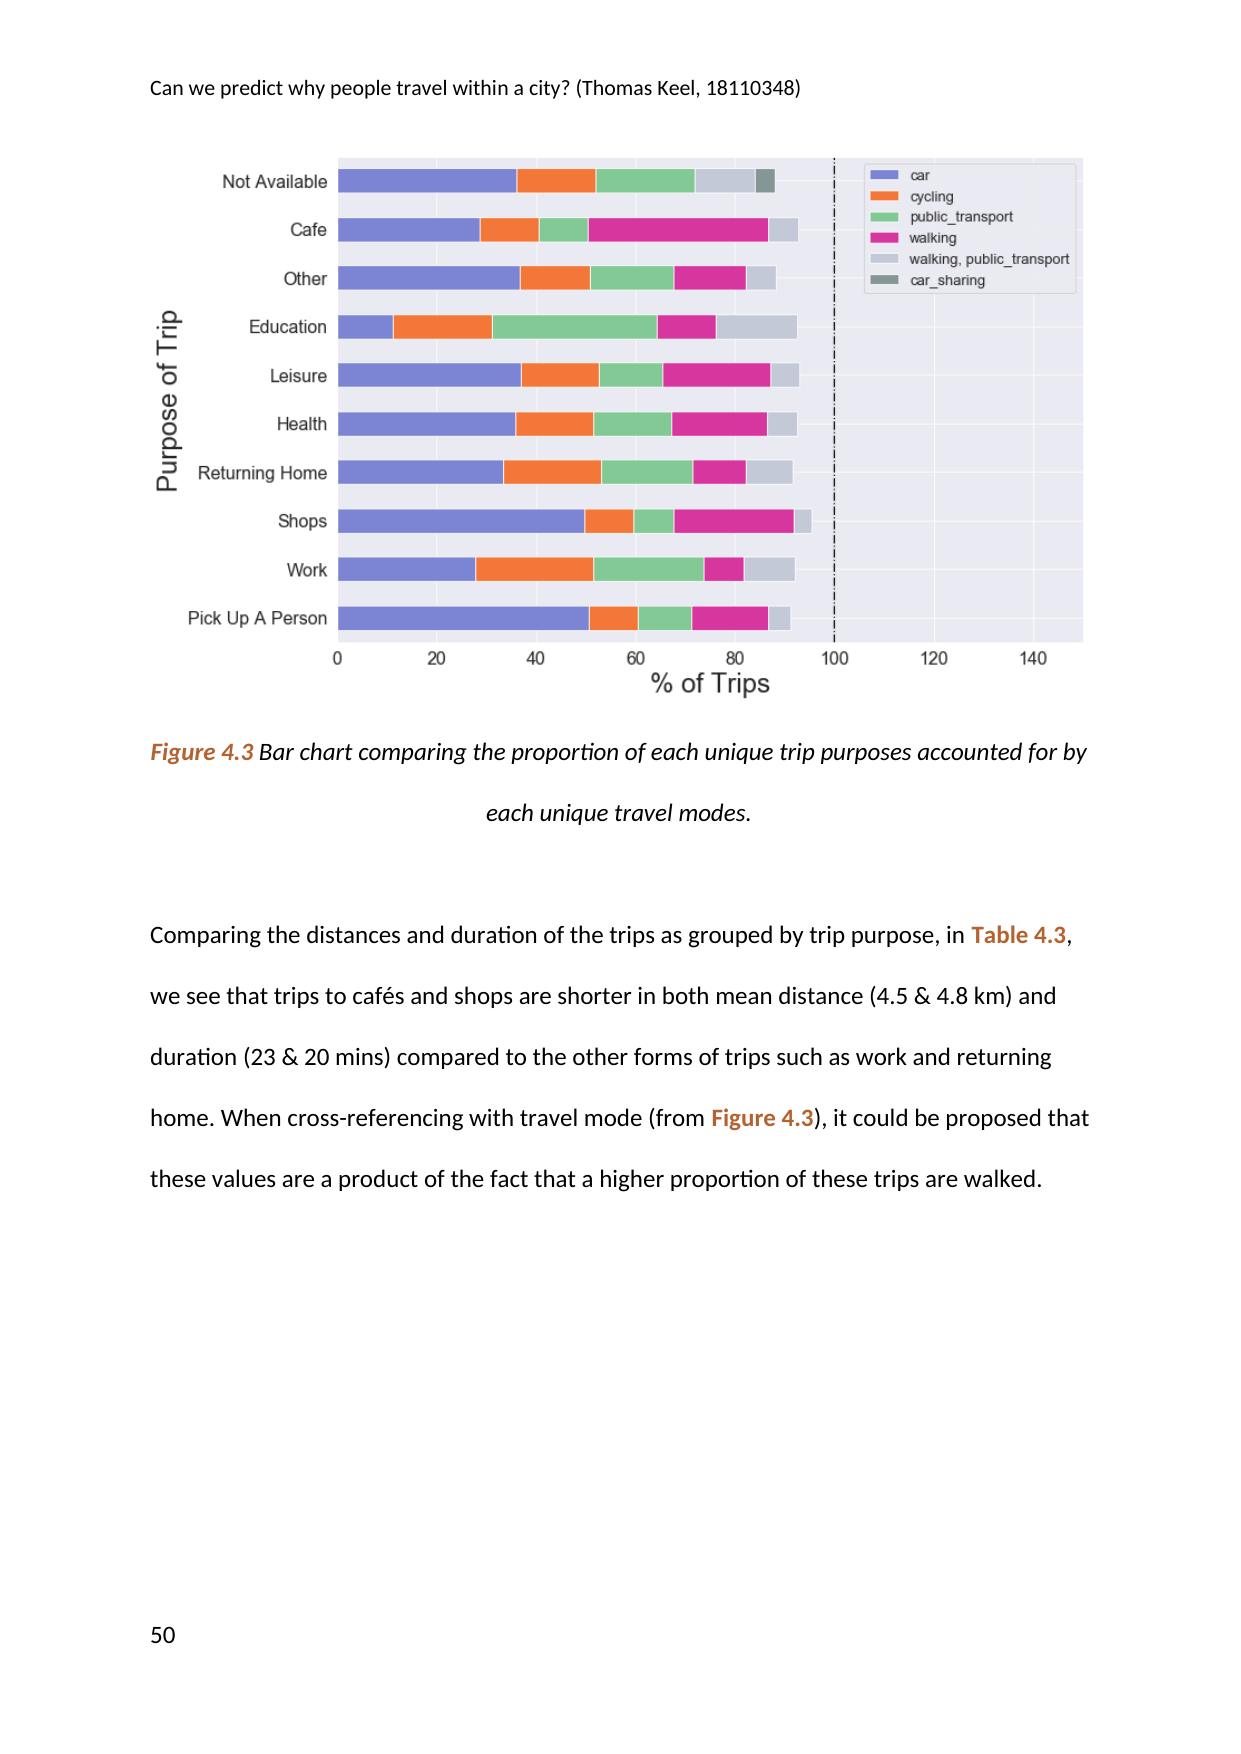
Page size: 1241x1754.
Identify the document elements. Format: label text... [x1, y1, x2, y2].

text Figure 4.3 Bar chart comparing the proportion of each unique trip purposes accounted for by each unique travel modes. [150, 736, 1090, 828]
text Comparing the distances and duration of the trips as grouped by trip purpose, in Table 4.3, we see that trips to cafés and shops are shorter in both mean distance (4.5 & 4.8 km) and duration (23 & 20 mins) compared to the other forms of trips such as work and returning home. When cross-referencing with travel mode (from Figure 4.3), it could be proposed that these values are a product of the fact that a higher proportion of these trips are walked. [150, 919, 1090, 1194]
picture [150, 150, 1090, 706]
